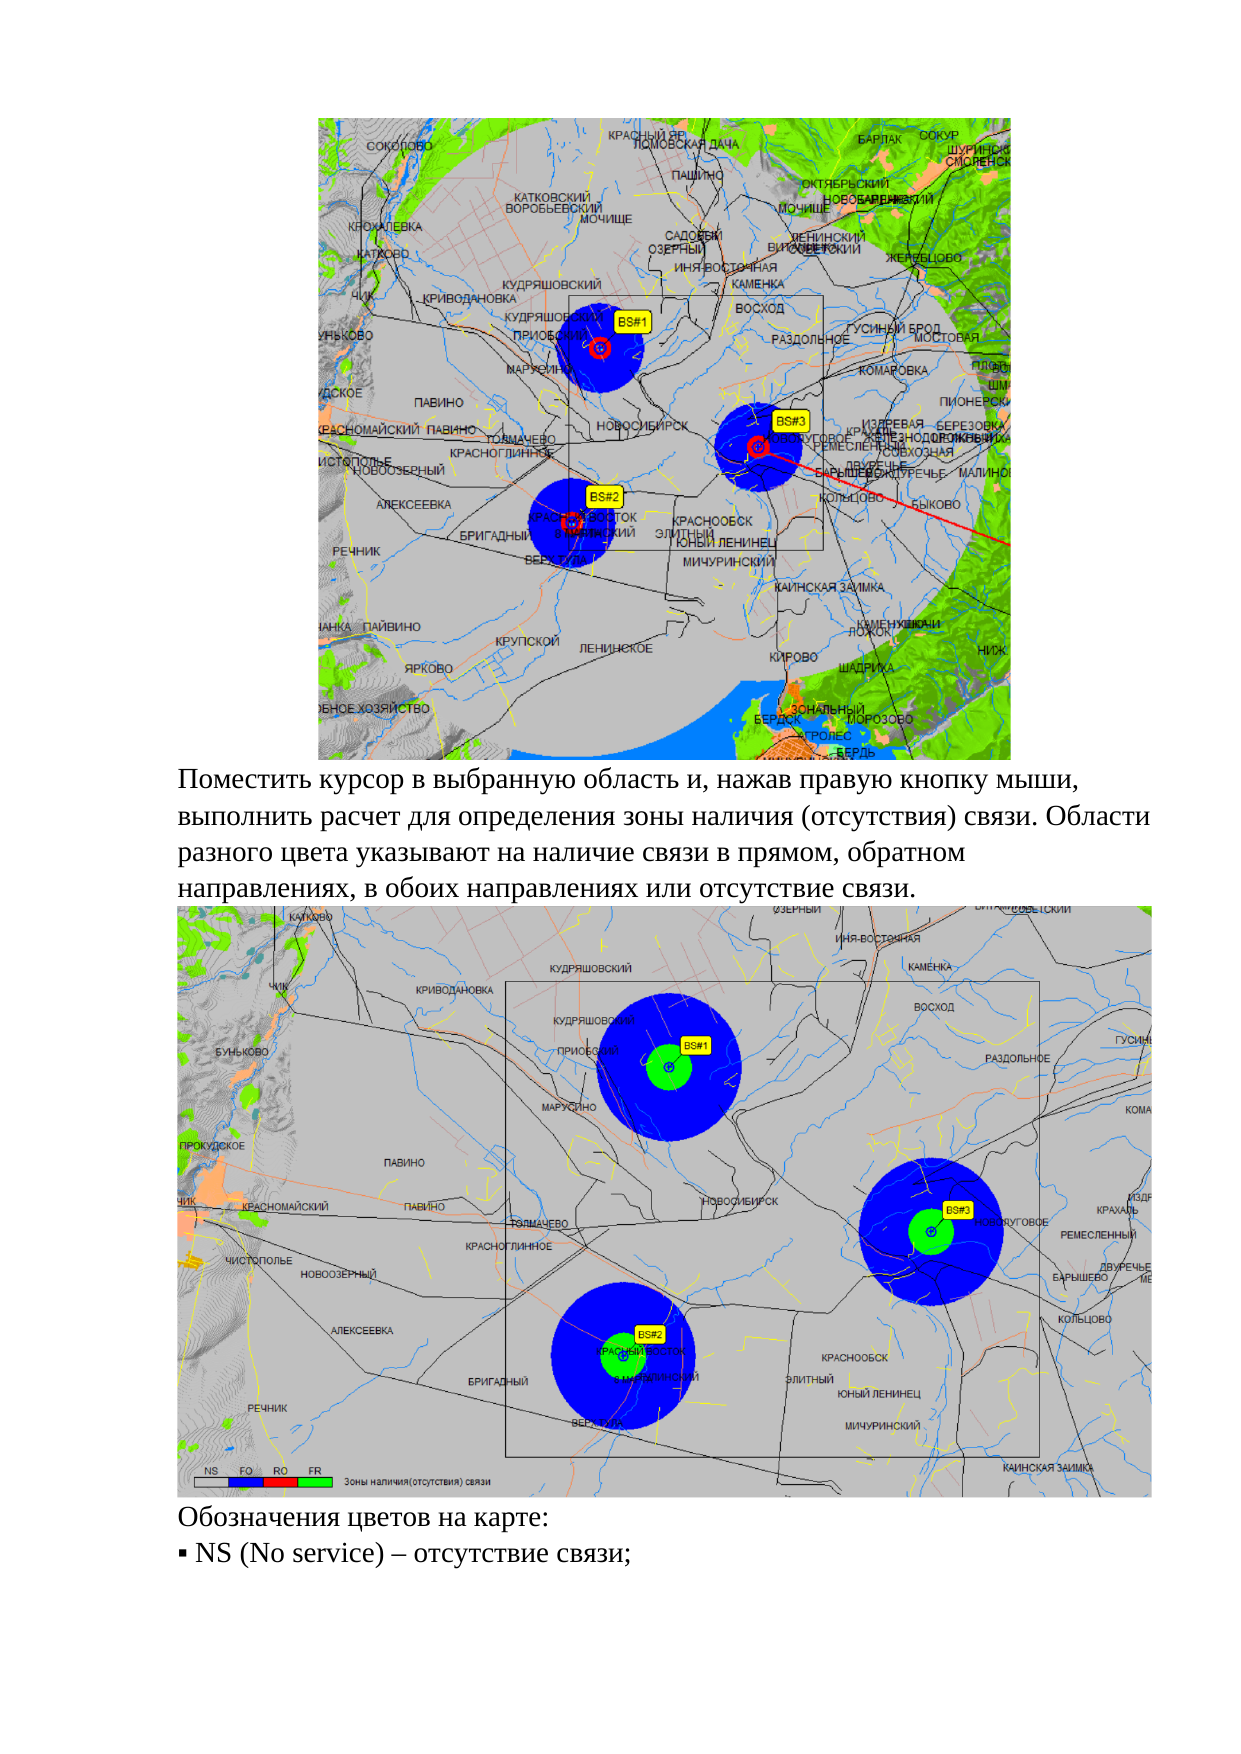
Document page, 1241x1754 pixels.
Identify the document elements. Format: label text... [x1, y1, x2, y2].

text Обозначения цветов на карте: [177, 1499, 1152, 1533]
picture [177, 906, 1152, 1498]
text Поместить курсор в выбранную область и, нажав правую кнопку мыши, выполнить расчет для определения зоны наличия (отсутствия) связи. Области разного цвета указывают на наличие связи в прямом, обратном направлениях, в обоих направлениях или отсутствие связи. [177, 762, 1152, 904]
text ▪ NS (No service) – отсутствие связи; [177, 1536, 1152, 1569]
picture [318, 118, 1011, 760]
